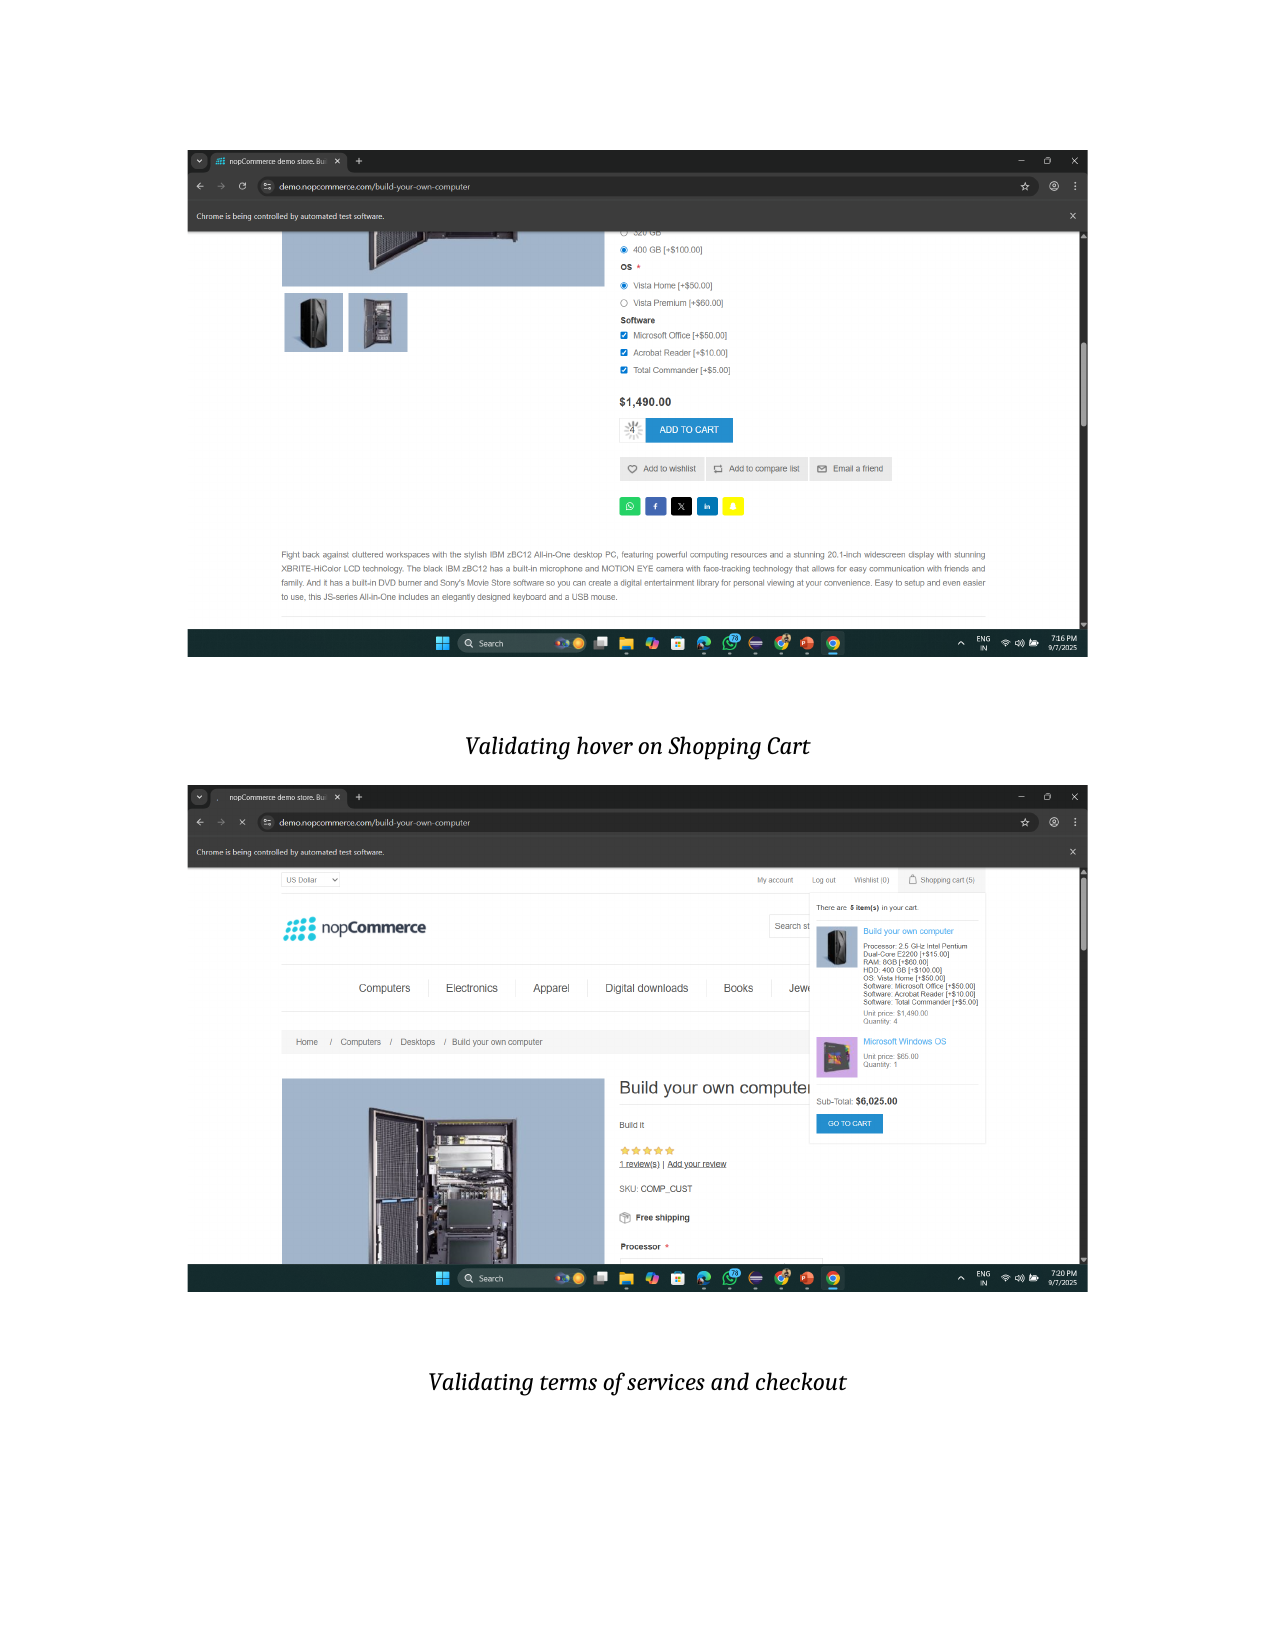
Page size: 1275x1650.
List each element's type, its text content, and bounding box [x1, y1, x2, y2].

picture [187, 785, 1088, 1292]
text Validating hover on Shopping Cart [187, 732, 1087, 761]
picture [187, 150, 1088, 657]
text Validating terms of services and checkout [187, 1368, 1087, 1397]
